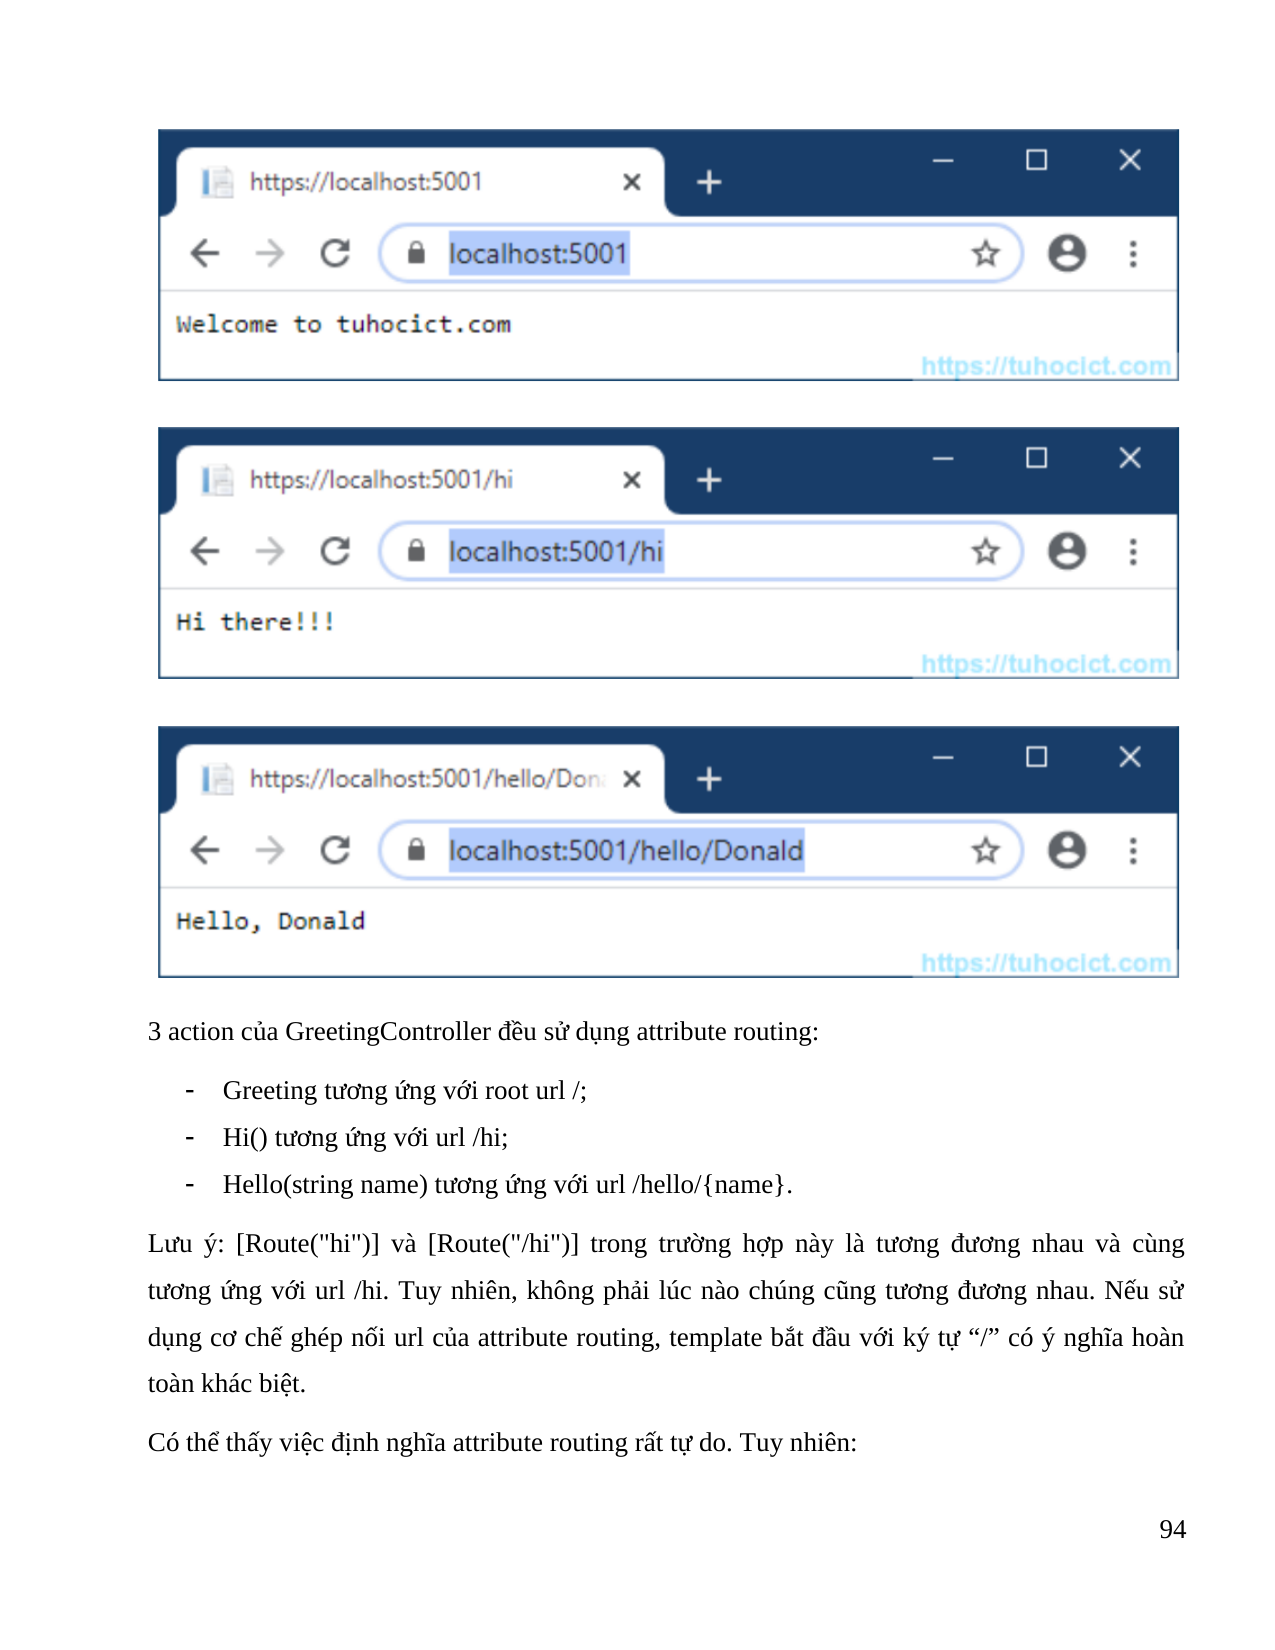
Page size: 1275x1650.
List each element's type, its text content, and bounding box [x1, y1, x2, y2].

list Greeting tương ứng với root url /; [185, 1074, 1186, 1106]
text 3 action của GreetingController đều sử dụng attribute routing: [148, 1015, 1186, 1046]
text Lưu ý: [Route("hi")] và [Route("/hi")] trong trường hợp này là tương đương nhau và cùng tương ứng với url /hi. Tuy nhiên, không phải lúc nào chúng cũng tương đương nhau. Nếu sử dụng cơ chế ghép nối url của attribute routing, template bắt đầu với ký tự “/” có ý nghĩa hoàn toàn khác biệt. [148, 1227, 1186, 1398]
text Có thể thấy việc định nghĩa attribute routing rất tự do. Tuy nhiên: [148, 1427, 1186, 1458]
list Hi() tương ứng với url /hi; [185, 1121, 1186, 1152]
picture [147, 118, 1187, 987]
list Hello(string name) tương ứng với url /hello/{name}. [185, 1168, 1186, 1199]
